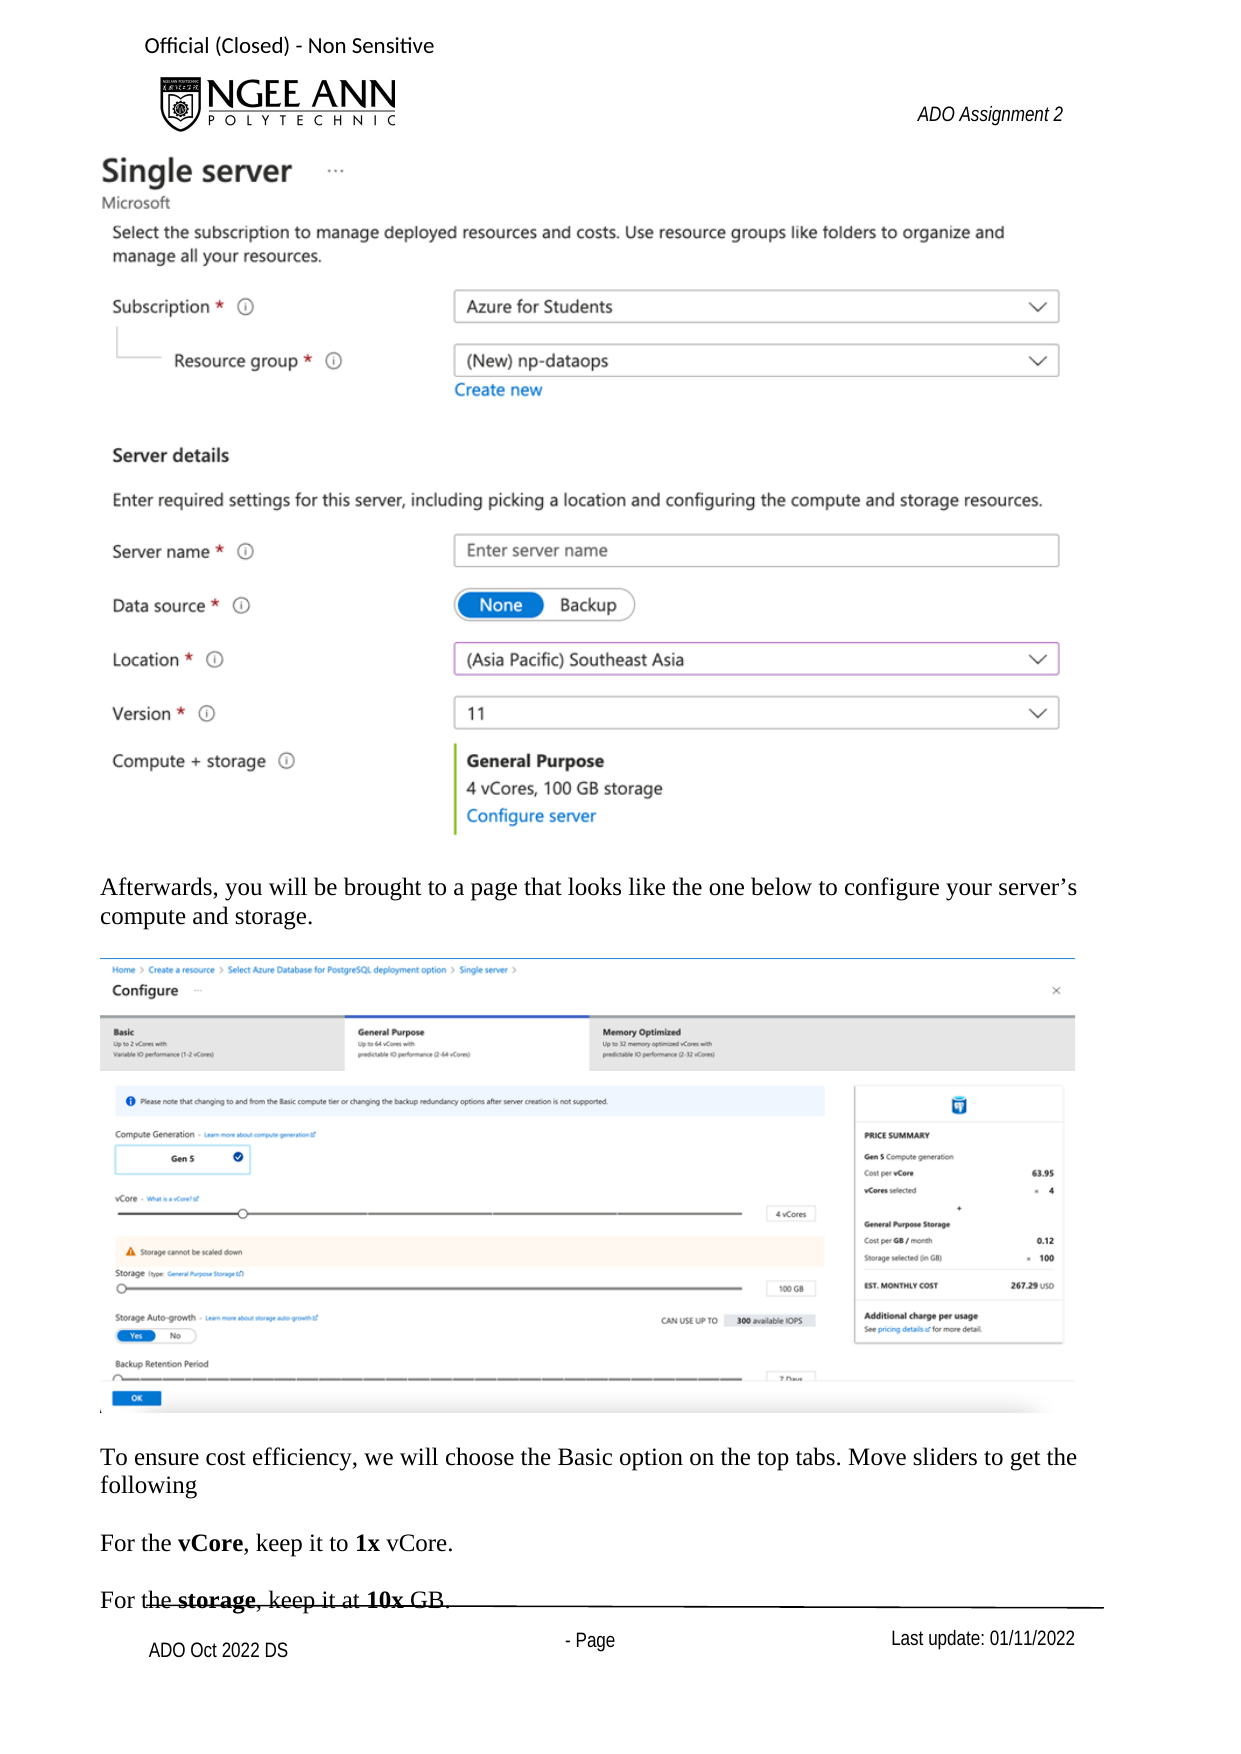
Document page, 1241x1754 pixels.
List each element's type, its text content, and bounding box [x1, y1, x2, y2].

picture [160, 77, 395, 132]
picture [100, 958, 1075, 1413]
text Afterwards, you will be brought to a page that looks like the one below to configure your server’s compute and storage. [100, 872, 1113, 930]
text For the vCore, keep it to 1x vCore. [100, 1528, 1113, 1557]
picture [100, 147, 1075, 844]
text For the storage, keep it at 10x GB. [100, 1585, 1113, 1614]
text To ensure cost efficiency, we will choose the Basic option on the top tabs. Move sliders to get the following [100, 1442, 1113, 1499]
